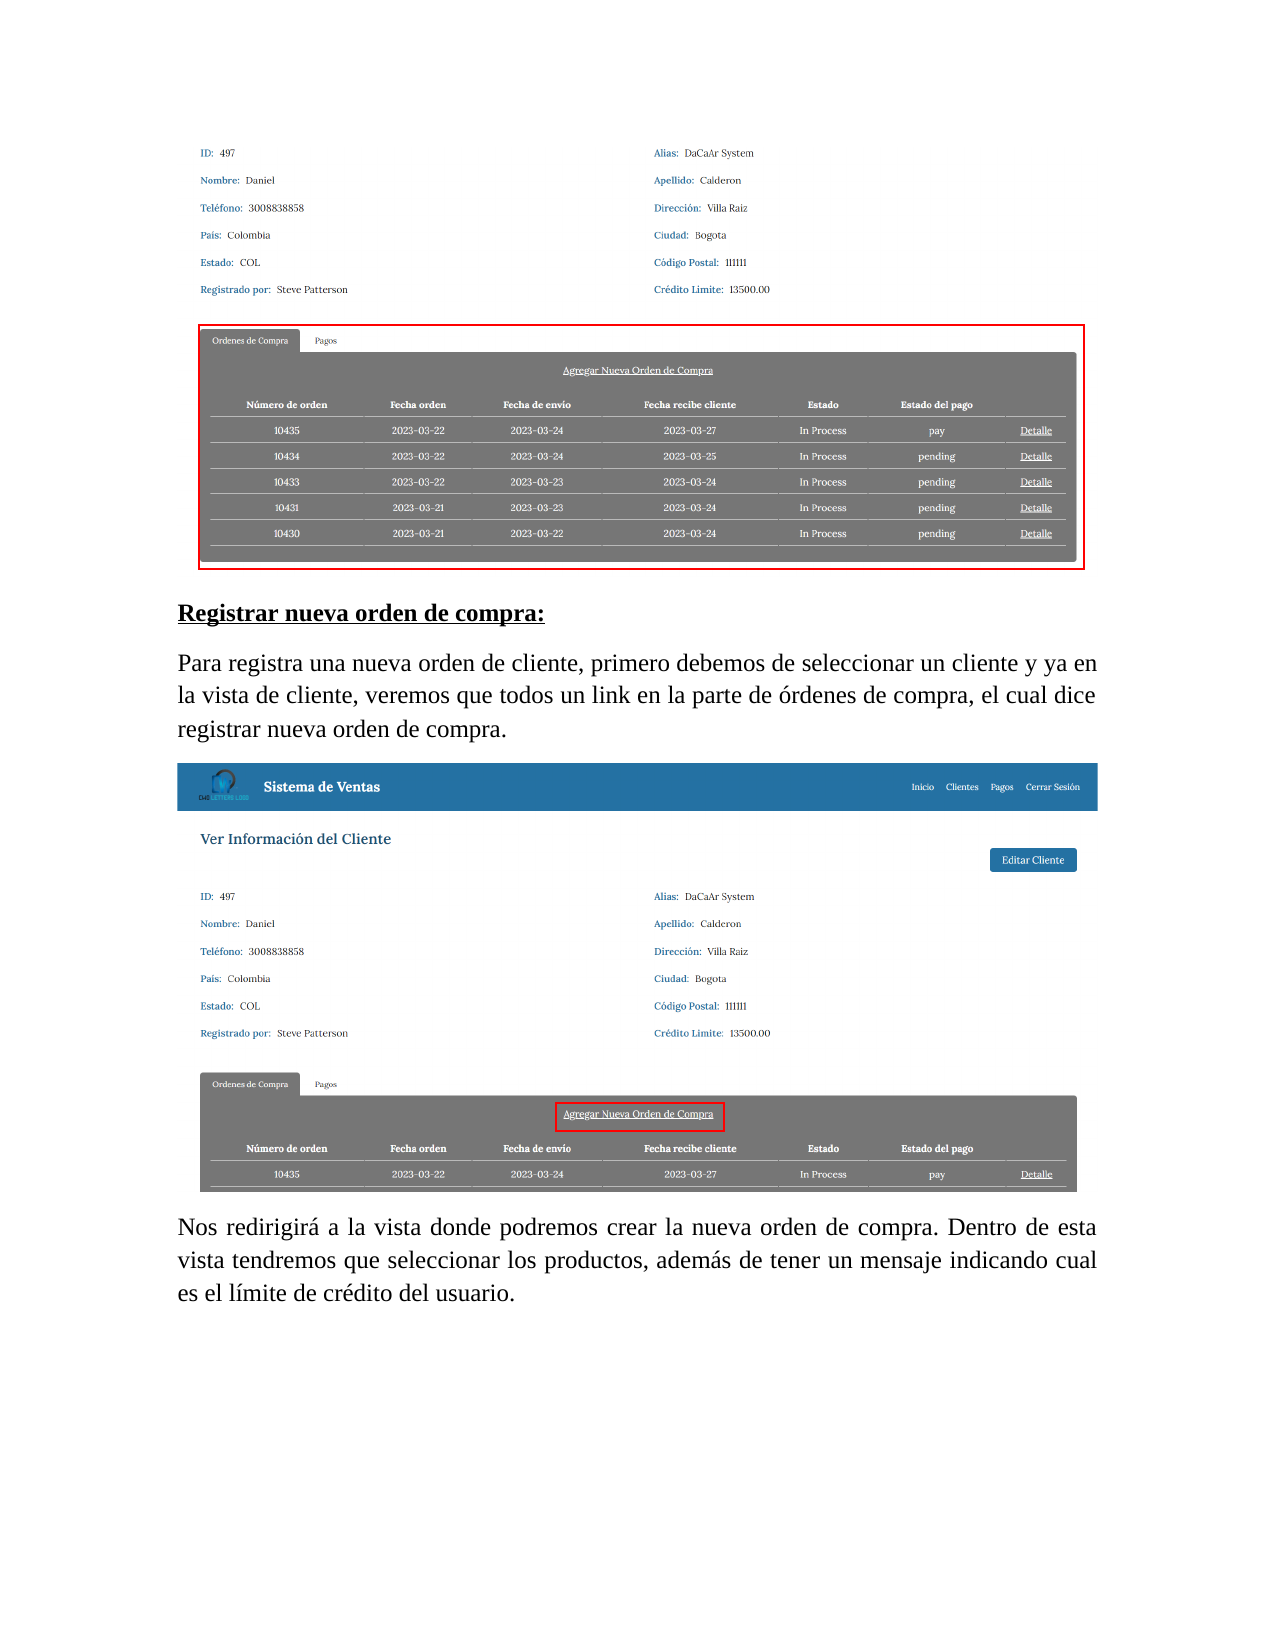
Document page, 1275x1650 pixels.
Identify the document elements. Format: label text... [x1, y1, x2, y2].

picture [177, 147, 1098, 577]
text Para registra una nueva orden de cliente, primero debemos de seleccionar un cliente y ya en la vista de cliente, veremos que todos un link en la parte de órdenes de compra, el cual dice registrar nueva orden de compra. [177, 648, 1098, 742]
text Nos redirigirá a la vista donde podremos crear la nueva orden de compra. Dentro de esta vista tendremos que seleccionar los productos, además de tener un mensaje indicando cual es el límite de crédito del usuario. [177, 1212, 1098, 1307]
picture [177, 763, 1098, 1192]
text Registrar nueva orden de compra: [177, 598, 1098, 627]
